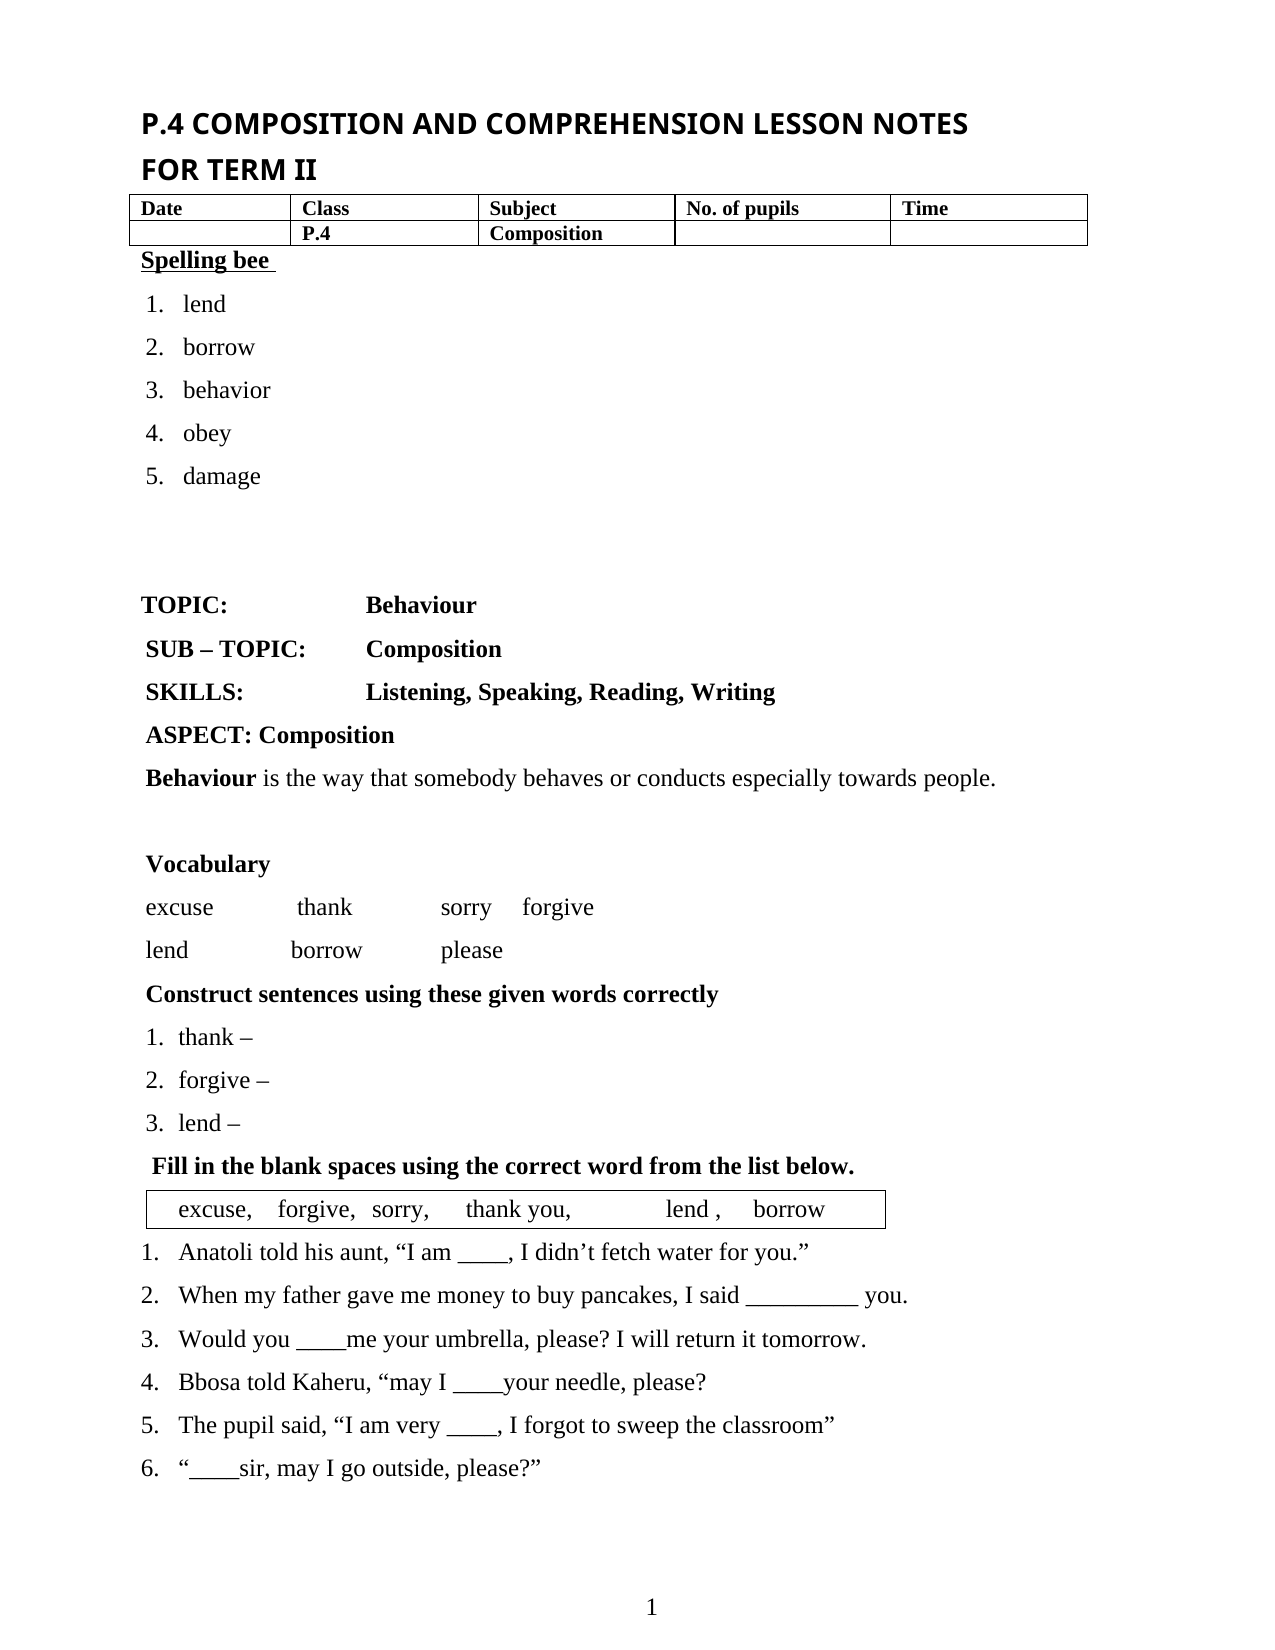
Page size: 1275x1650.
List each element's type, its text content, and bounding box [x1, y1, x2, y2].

table_header Subject [479, 195, 674, 219]
table_cell Composition [479, 221, 674, 244]
list behavior [145, 375, 1162, 404]
list obey [145, 418, 1162, 447]
table_header Class [291, 195, 478, 219]
text Spelling bee [141, 246, 1162, 274]
table_header No. of pupils [676, 195, 890, 219]
list Anatoli told his aunt, “I am ____, I didn’t fetch water for you.” [141, 1237, 1162, 1266]
list forgive – [145, 1065, 1162, 1094]
list damage [145, 461, 1162, 490]
list lend [145, 289, 1162, 317]
text TOPIC: Behaviour [141, 591, 1162, 619]
text Construct sentences using these given words correctly [145, 979, 1162, 1007]
text excuse thank sorry forgive [145, 892, 1162, 921]
text SUB – TOPIC: Composition [145, 634, 1162, 662]
text excuse, forgive, sorry, thank you, lend , borrow [141, 1194, 1162, 1223]
list When my father gave me money to buy pancakes, I said _________ you. [141, 1281, 1162, 1309]
table_cell [891, 221, 1087, 244]
text Vocabulary [145, 849, 1162, 878]
list borrow [145, 332, 1162, 361]
list “____sir, may I go outside, please?” [141, 1453, 1162, 1482]
text Behaviour is the way that somebody behaves or conducts especially towards people. [145, 763, 1162, 792]
text P.4 COMPOSITION AND COMPREHENSION LESSON NOTES [141, 103, 1162, 143]
list Would you ____me your umbrella, please? I will return it tomorrow. [141, 1324, 1162, 1352]
table_cell [130, 221, 290, 244]
table_cell P.4 [291, 221, 478, 244]
table_header Date [130, 195, 290, 219]
table_header Time [891, 195, 1087, 219]
list lend – [145, 1108, 1162, 1137]
list The pupil said, “I am very ____, I forgot to sweep the classroom” [141, 1410, 1162, 1439]
text FOR TERM II [141, 149, 1162, 188]
text ASPECT: Composition [145, 720, 1162, 749]
table_cell [676, 221, 890, 244]
text SKILLS: Listening, Speaking, Reading, Writing [145, 677, 1162, 706]
list Bbosa told Kaheru, “may I ____your needle, please? [141, 1367, 1162, 1396]
text Fill in the blank spaces using the correct word from the list below. [145, 1151, 1162, 1180]
text lend borrow please [145, 936, 1162, 964]
list thank – [145, 1022, 1162, 1051]
